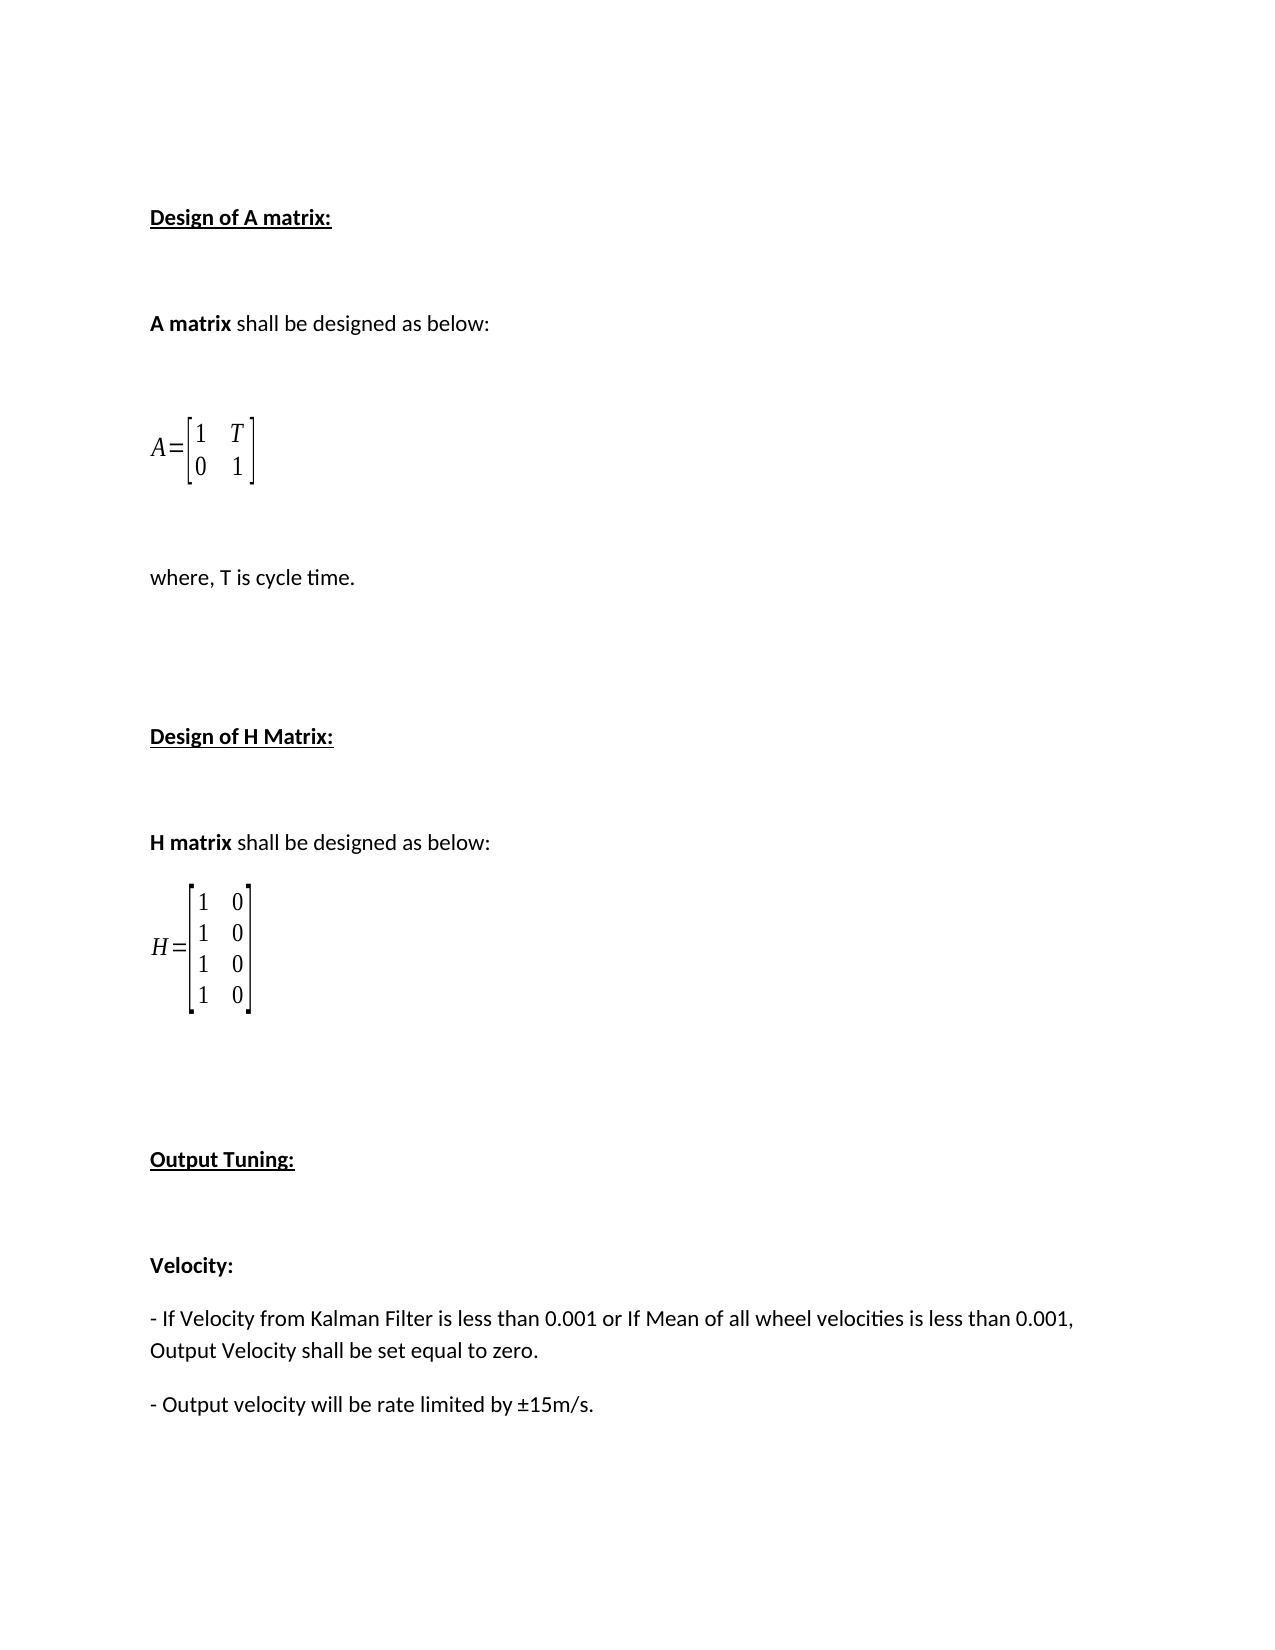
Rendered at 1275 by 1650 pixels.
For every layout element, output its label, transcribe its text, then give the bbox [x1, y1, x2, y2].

text where, T is cycle time. [150, 563, 1125, 591]
text Design of H Matrix: [150, 722, 1125, 751]
text A matrix shall be designed as below: [150, 309, 1125, 337]
text Velocity: [150, 1251, 1125, 1279]
text H matrix shall be designed as below: [150, 828, 1125, 857]
text - If Velocity from Kalman Filter is less than 0.001 or If Mean of all wheel velocities is less than 0.001, Output Velocity shall be set equal to zero. [150, 1304, 1125, 1365]
text - Output velocity will be rate limited by ±15m/s. [150, 1390, 1125, 1418]
text Output Tuning: [150, 1145, 1125, 1173]
text Design of A matrix: [150, 203, 1125, 231]
